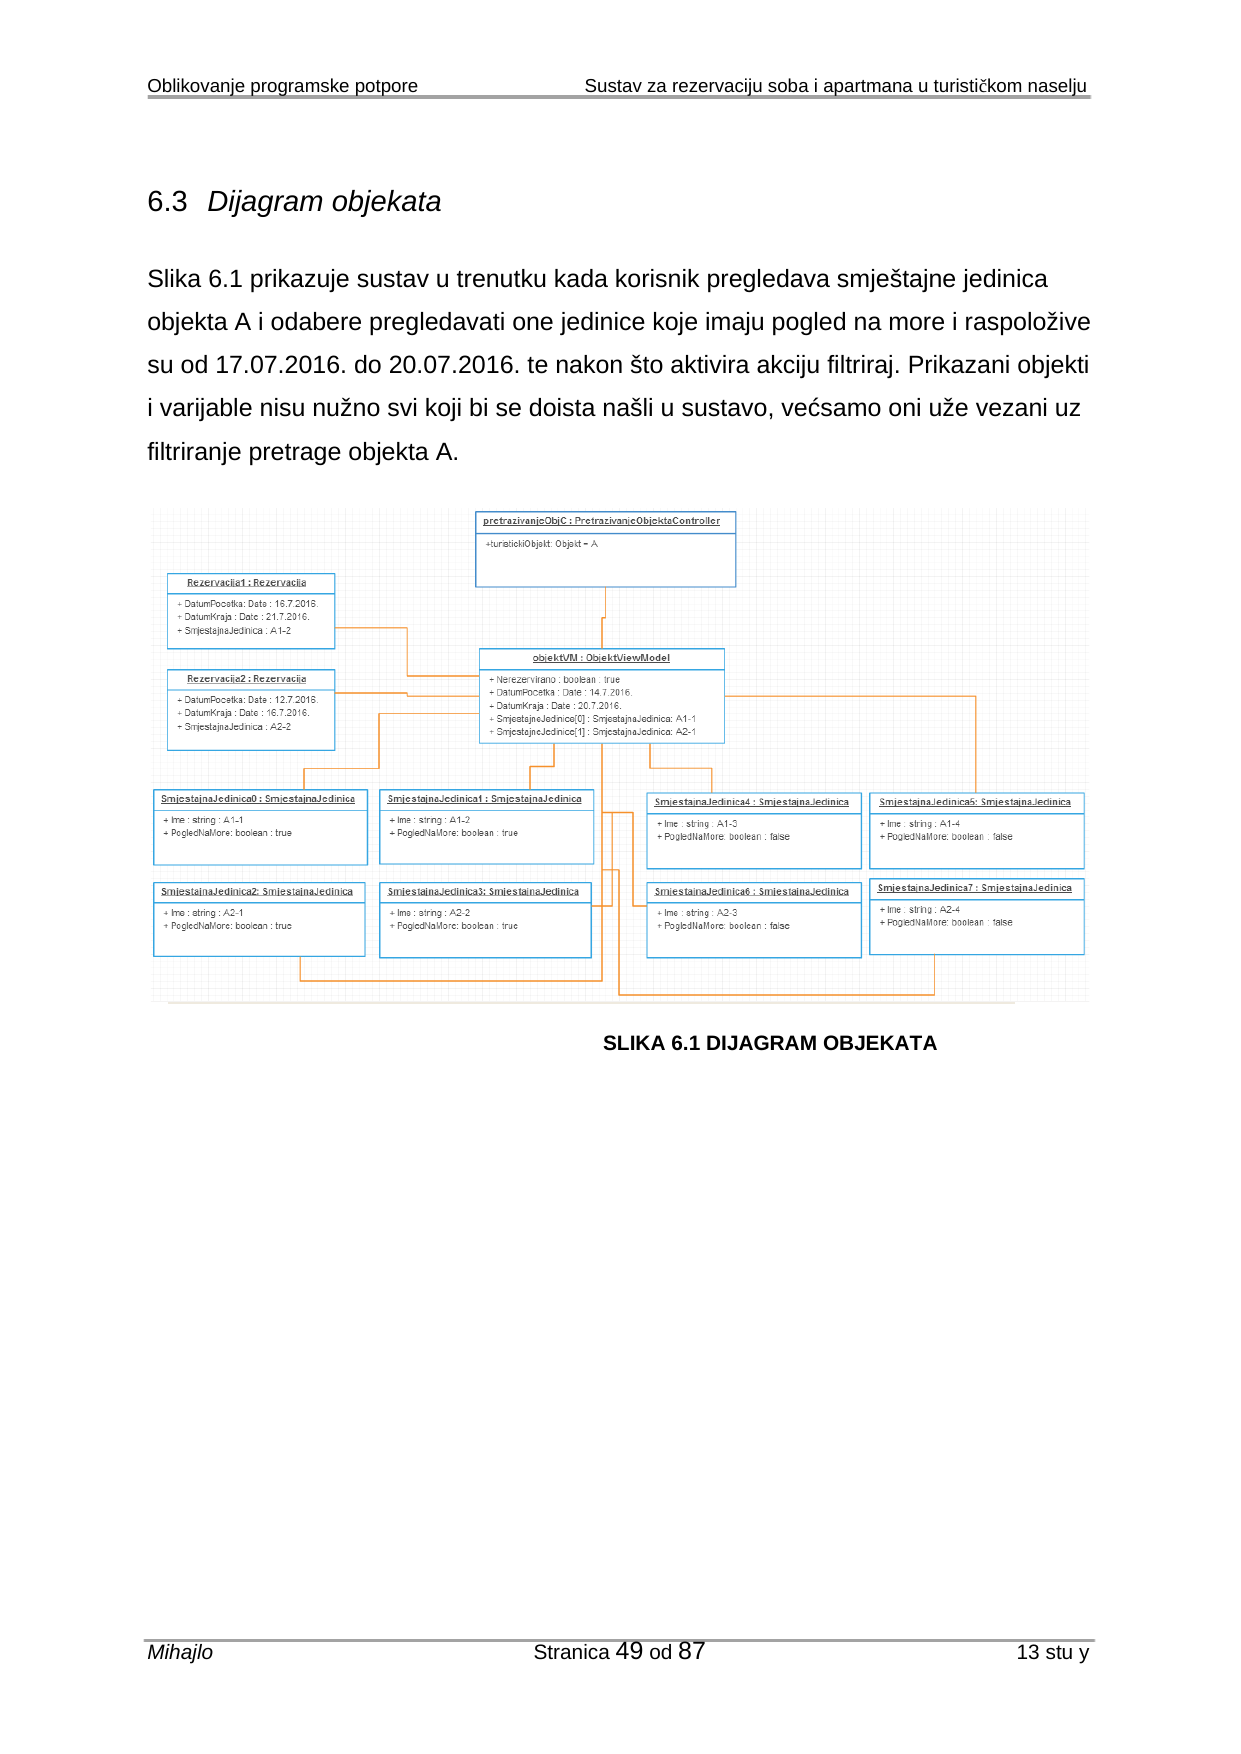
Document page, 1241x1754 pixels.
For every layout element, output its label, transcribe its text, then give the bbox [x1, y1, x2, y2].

text Slika 6.1 prikazuje sustav u trenutku kada korisnik pregledava smještajne jedinica objekta A i odabere pregledavati one jedinice koje imaju pogled na more i raspoložive su od 17.07.2016. do 20.07.2016. te nakon što aktivira akciju filtriraj. Prikazani objekti i varijable nisu nužno svi koji bi se doista našli u sustavo, većsamo oni uže vezani uz filtriranje pretrage objekta A. [147, 264, 1093, 465]
picture [150, 508, 1090, 1004]
subtitle Dijagram objekata [147, 184, 1093, 218]
picture [147, 95, 1092, 99]
